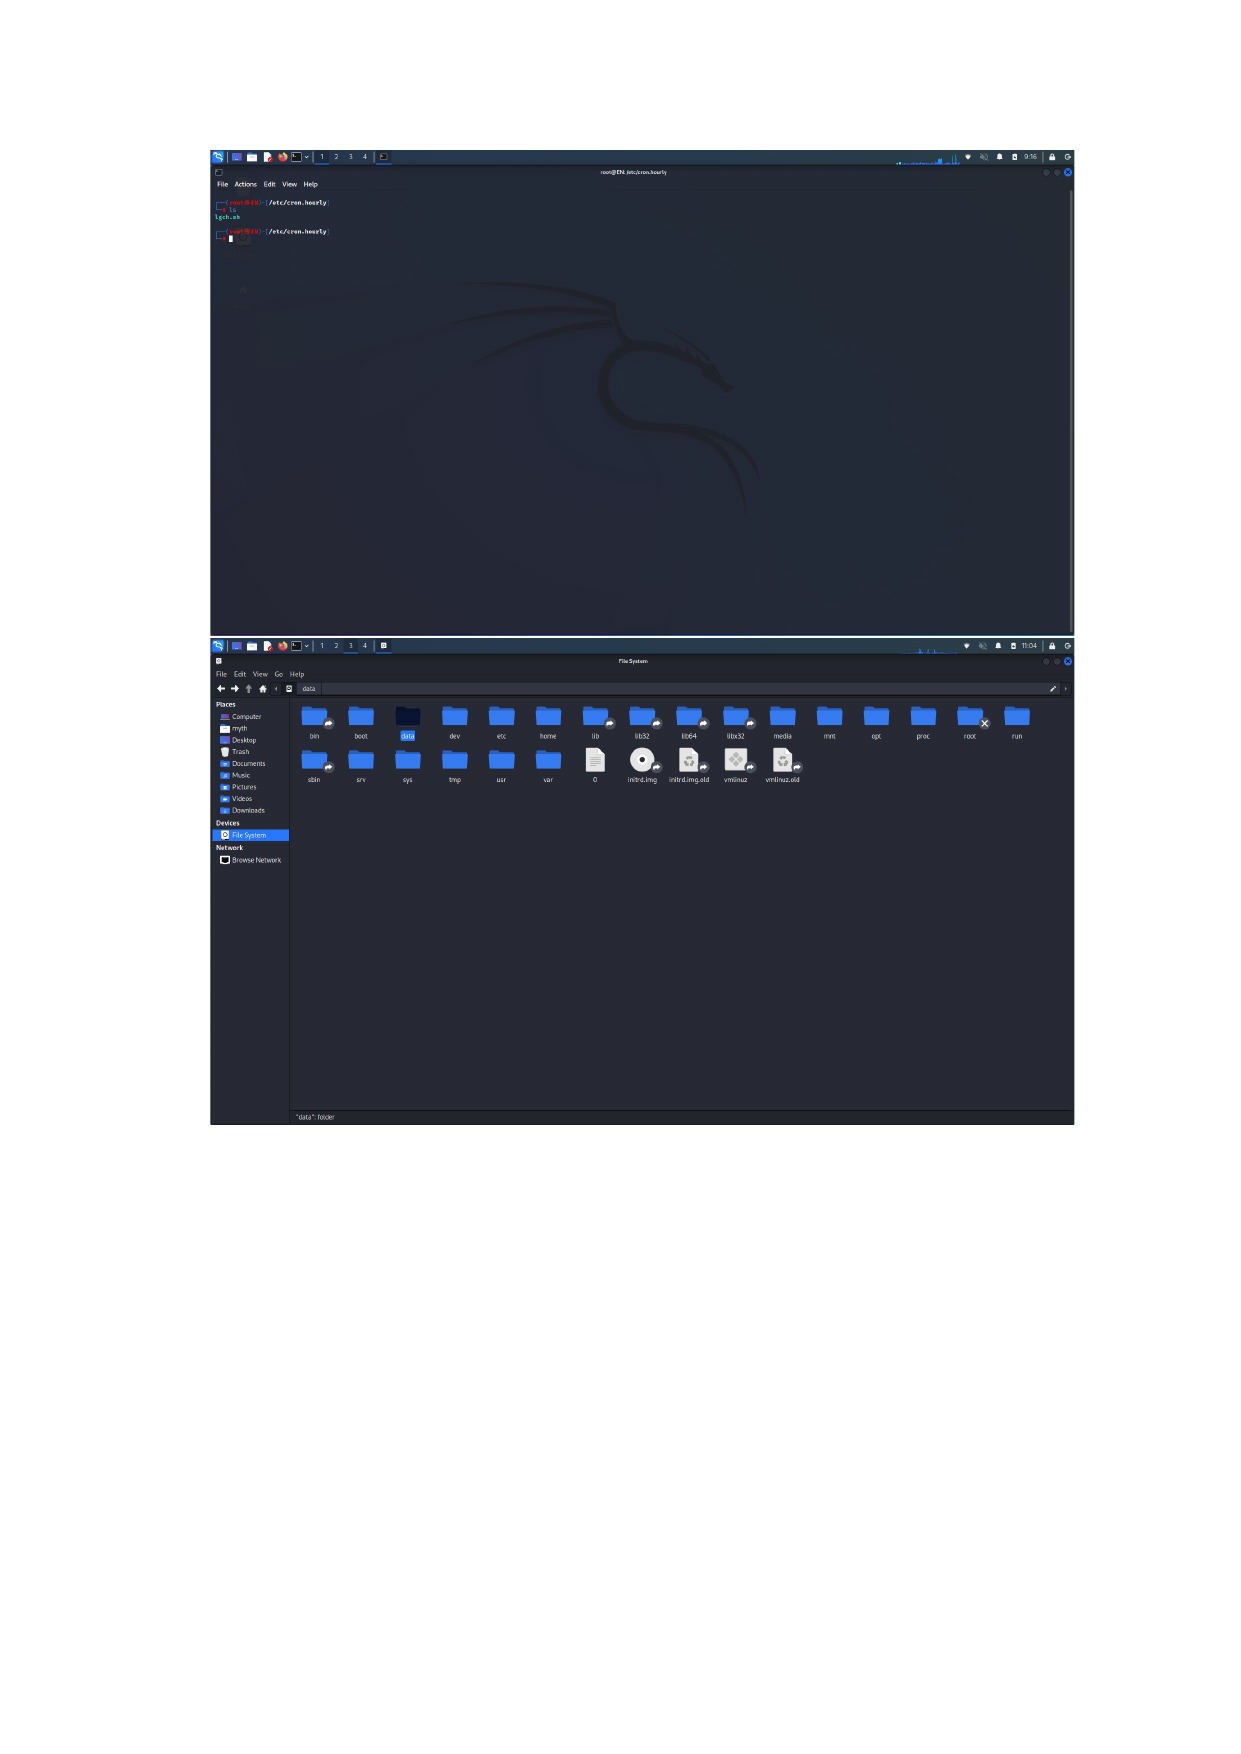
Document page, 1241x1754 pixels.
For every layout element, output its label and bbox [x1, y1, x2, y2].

picture [210, 150, 1075, 636]
picture [210, 638, 1075, 1125]
